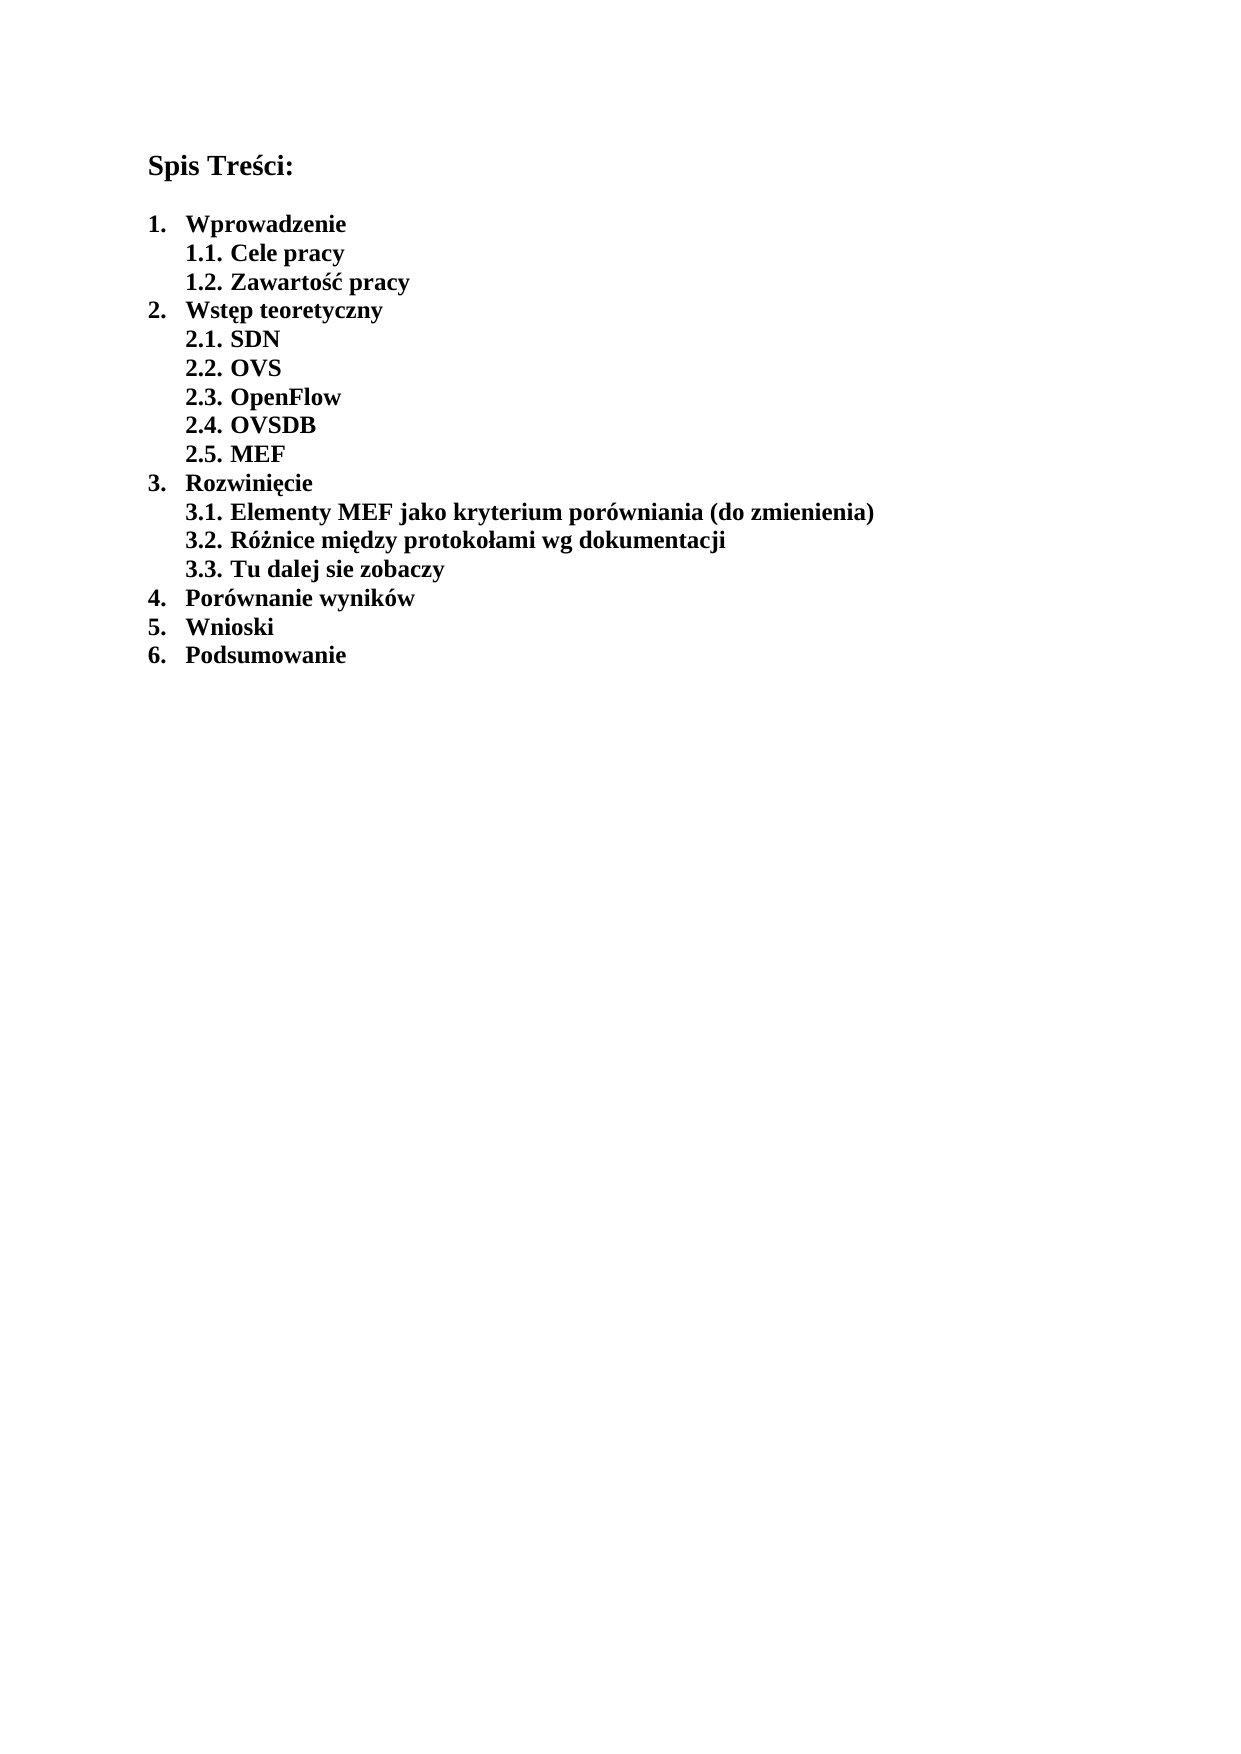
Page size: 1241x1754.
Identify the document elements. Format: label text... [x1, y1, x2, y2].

list Podsumowanie [148, 640, 1093, 669]
list OpenFlow [185, 382, 1093, 410]
list MEF [185, 439, 1093, 468]
list Tu dalej sie zobaczy [185, 554, 1093, 583]
list Różnice między protokołami wg dokumentacji [185, 525, 1093, 554]
list Wprowadzenie [148, 209, 1093, 238]
list Rozwinięcie [148, 468, 1093, 497]
list Zawartość pracy [185, 267, 1093, 295]
text Spis Treści: [148, 148, 1093, 209]
list OVS [185, 353, 1093, 382]
list Cele pracy [185, 238, 1093, 267]
list Wnioski [148, 612, 1093, 640]
list Wstęp teoretyczny [148, 295, 1093, 324]
list Porównanie wyników [148, 583, 1093, 612]
list SDN [185, 324, 1093, 353]
list Elementy MEF jako kryterium porówniania (do zmienienia) [185, 497, 1093, 525]
list OVSDB [185, 410, 1093, 439]
